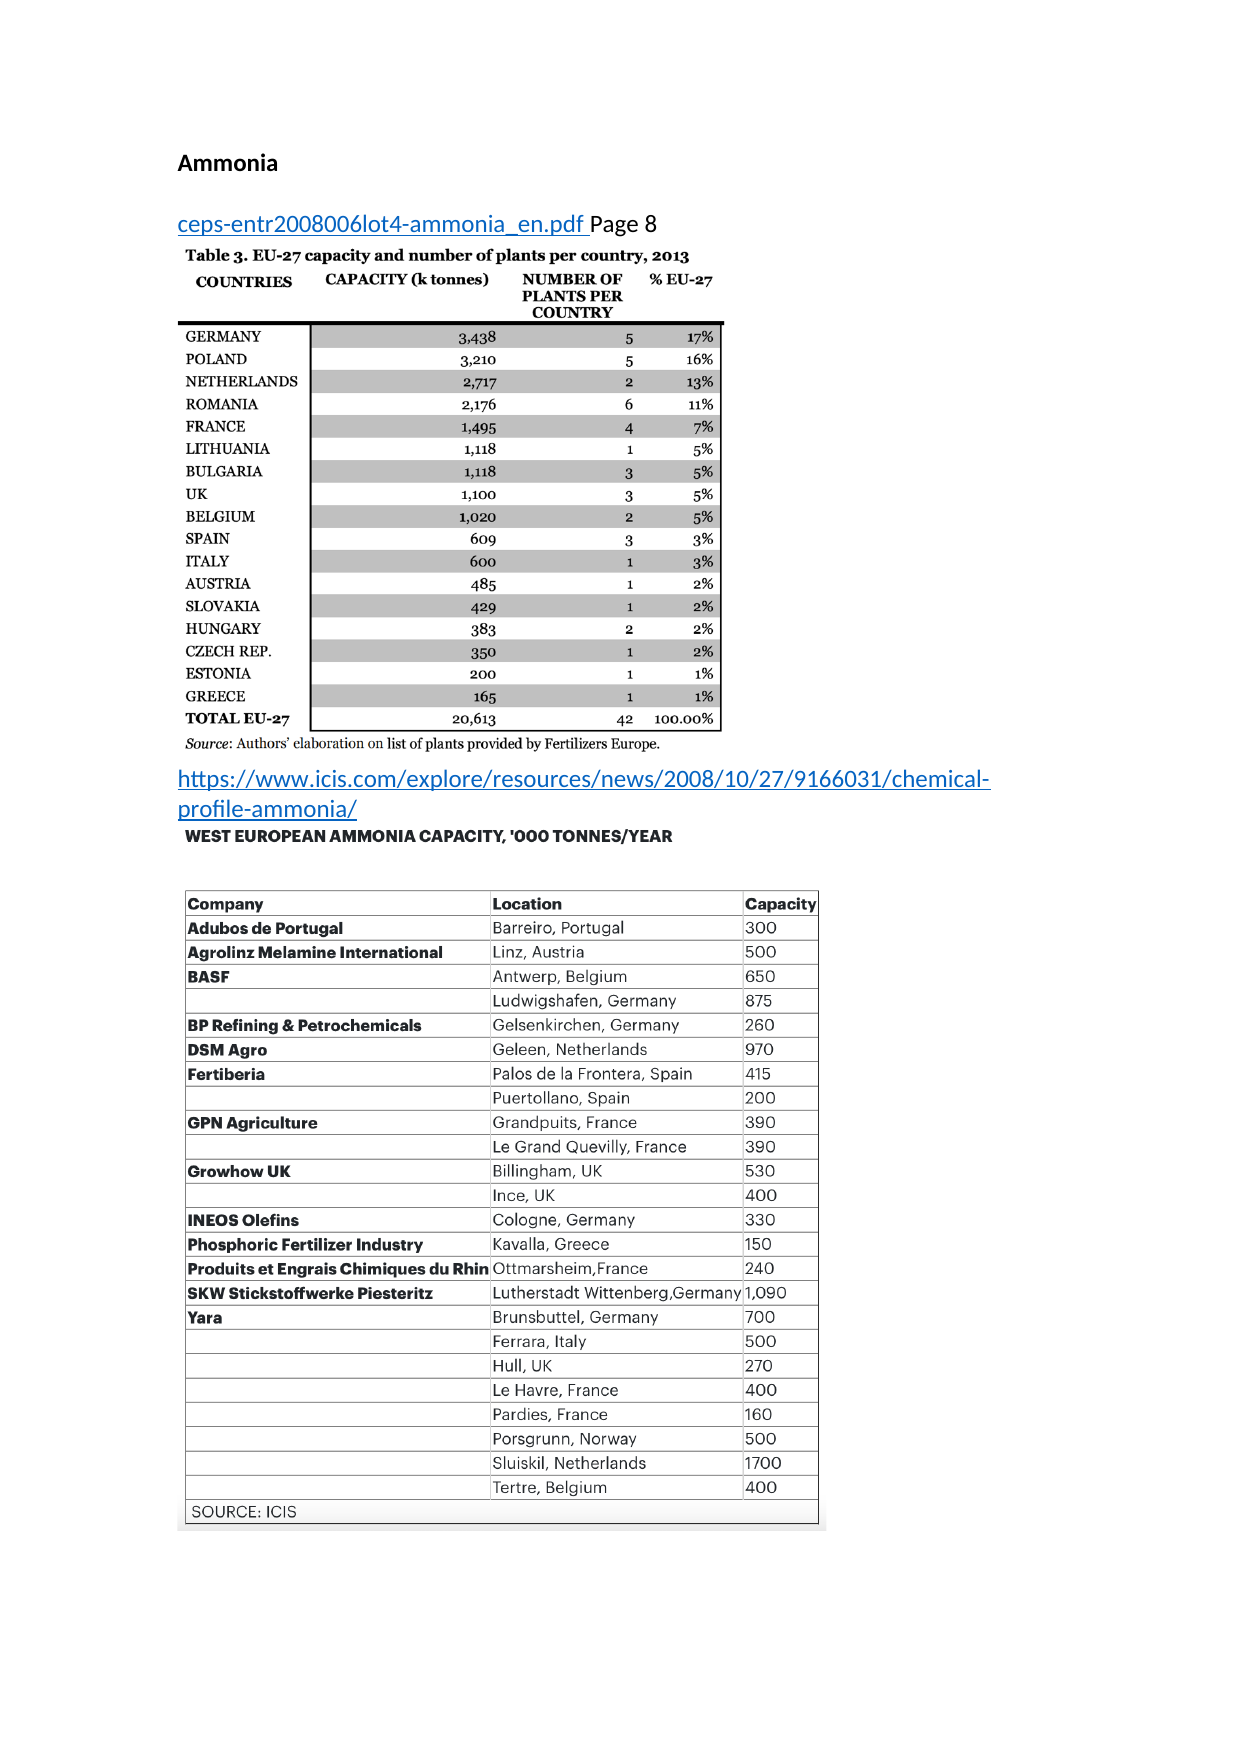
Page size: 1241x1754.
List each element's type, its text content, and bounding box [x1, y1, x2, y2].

text ceps-entr2008006lot4-ammonia_en.pdf Page 8 [177, 209, 1063, 239]
picture [177, 239, 749, 763]
picture [177, 823, 827, 1531]
text https://www.icis.com/explore/resources/news/2008/10/27/9166031/chemical-profile-ammonia/ [177, 763, 1063, 824]
text Ammonia [177, 148, 1063, 178]
